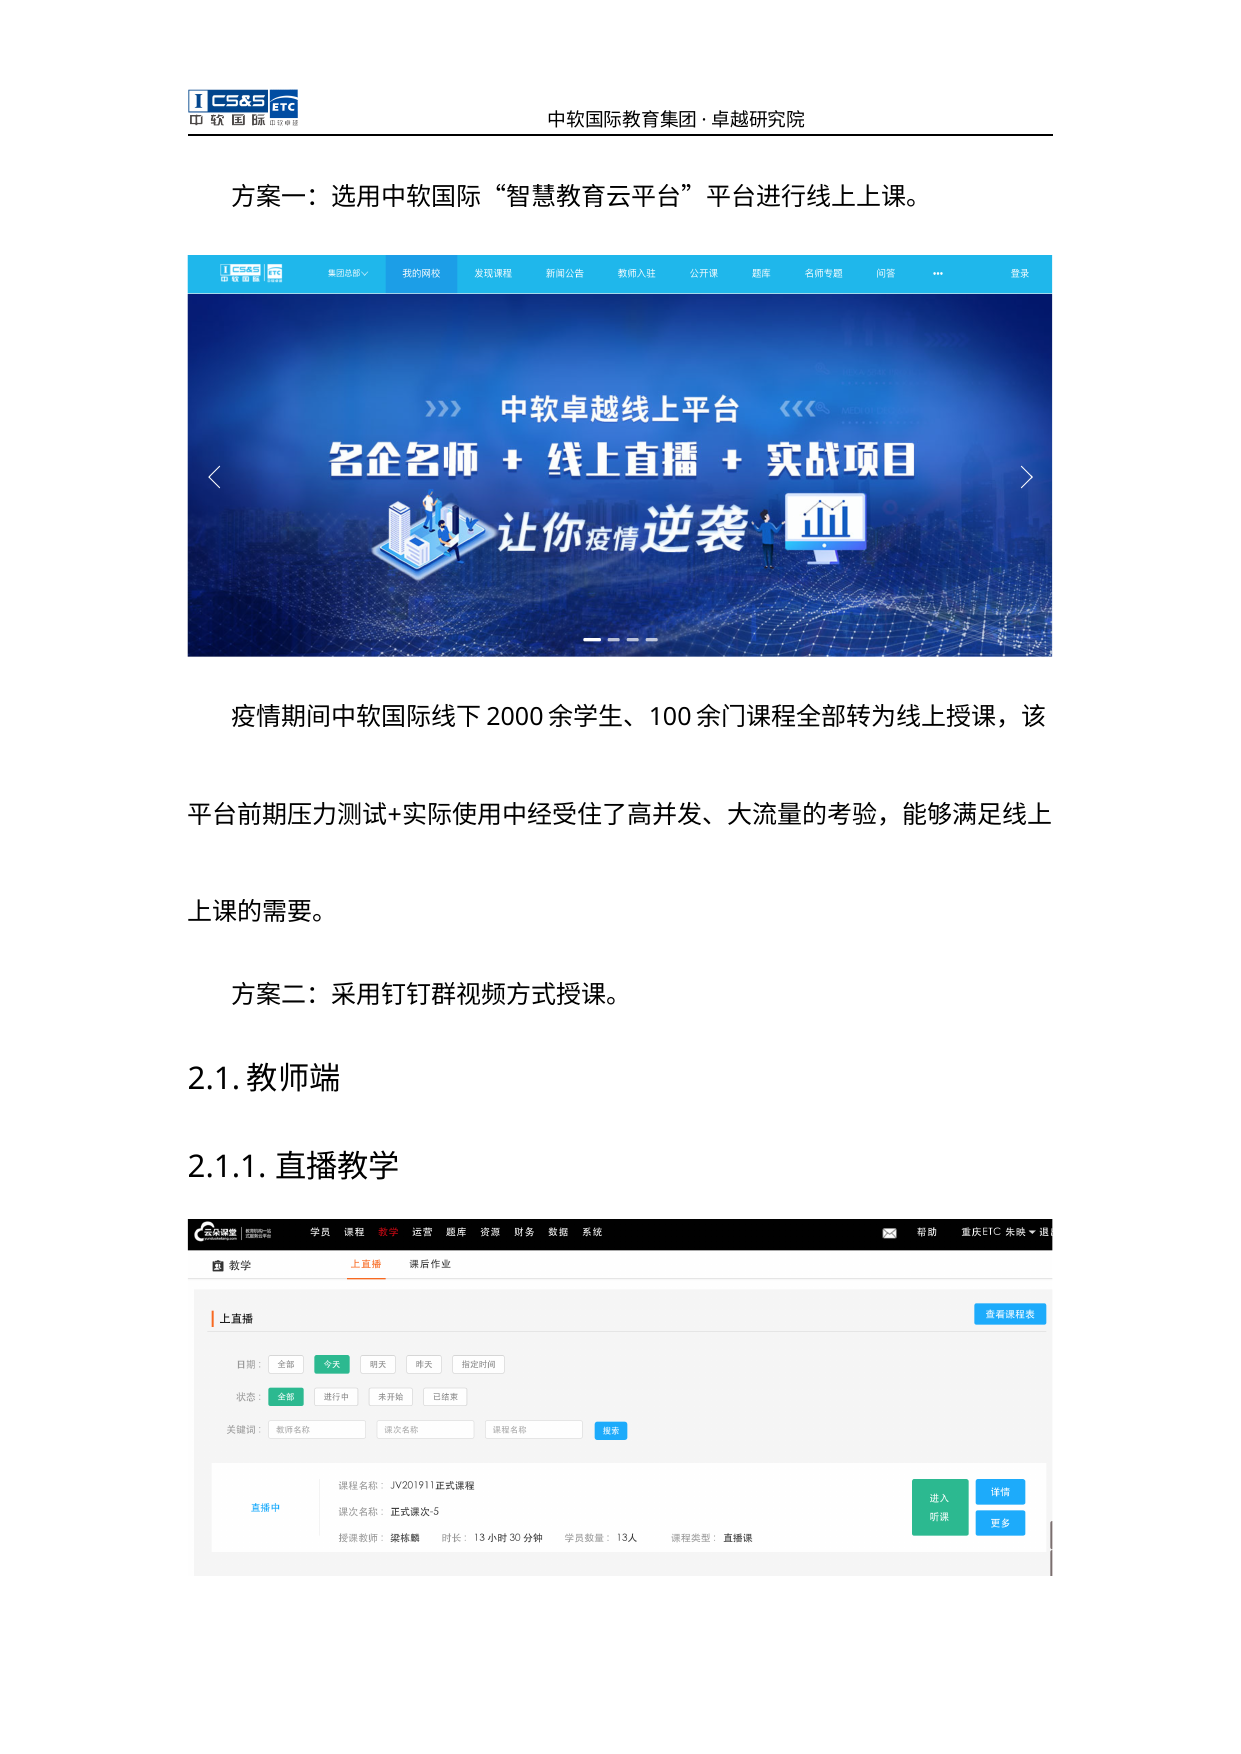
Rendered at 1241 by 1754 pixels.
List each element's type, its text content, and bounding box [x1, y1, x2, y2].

list 教师端 [187, 1044, 1053, 1109]
picture [187, 88, 299, 127]
picture [187, 1219, 1053, 1576]
text 疫情期间中软国际线下2000余学生、100余门课程全部转为线上授课，该平台前期压力测试+实际使用中经受住了高并发、大流量的考验，能够满足线上上课的需要。 [187, 682, 1053, 942]
picture [187, 255, 1053, 658]
text 方案二：采用钉钉群视频方式授课。 [187, 961, 1053, 1026]
list 直播教学 [187, 1131, 1053, 1196]
text 方案一：选用中软国际“智慧教育云平台”平台进行线上上课。 [187, 162, 1053, 227]
